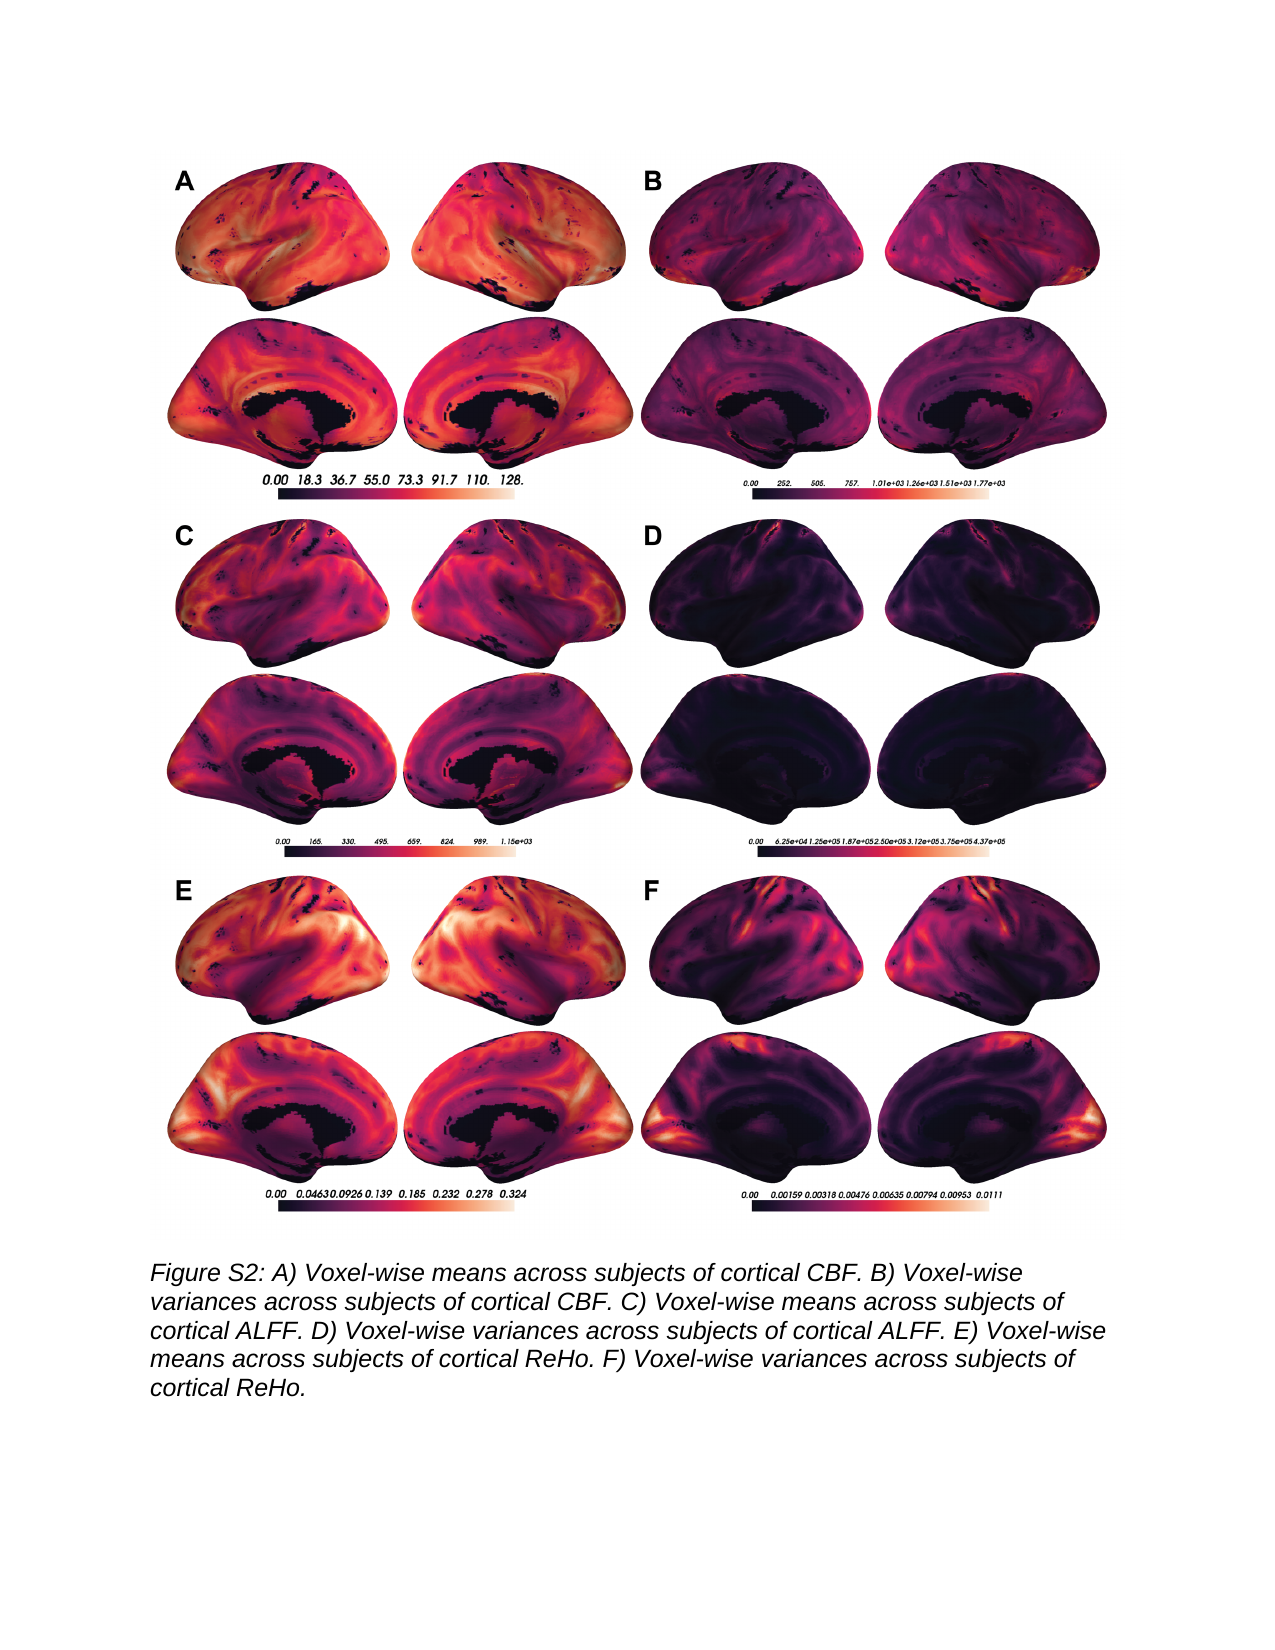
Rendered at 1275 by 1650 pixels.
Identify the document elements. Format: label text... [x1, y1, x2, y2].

text Figure S2: A) Voxel-wise means across subjects of cortical CBF. B) Voxel-wise variances across subjects of cortical CBF. C) Voxel-wise means across subjects of cortical ALFF. D) Voxel-wise variances across subjects of cortical ALFF. E) Voxel-wise means across subjects of cortical ReHo. F) Voxel-wise variances across subjects of cortical ReHo. [150, 1258, 1125, 1402]
picture [150, 150, 1125, 1240]
